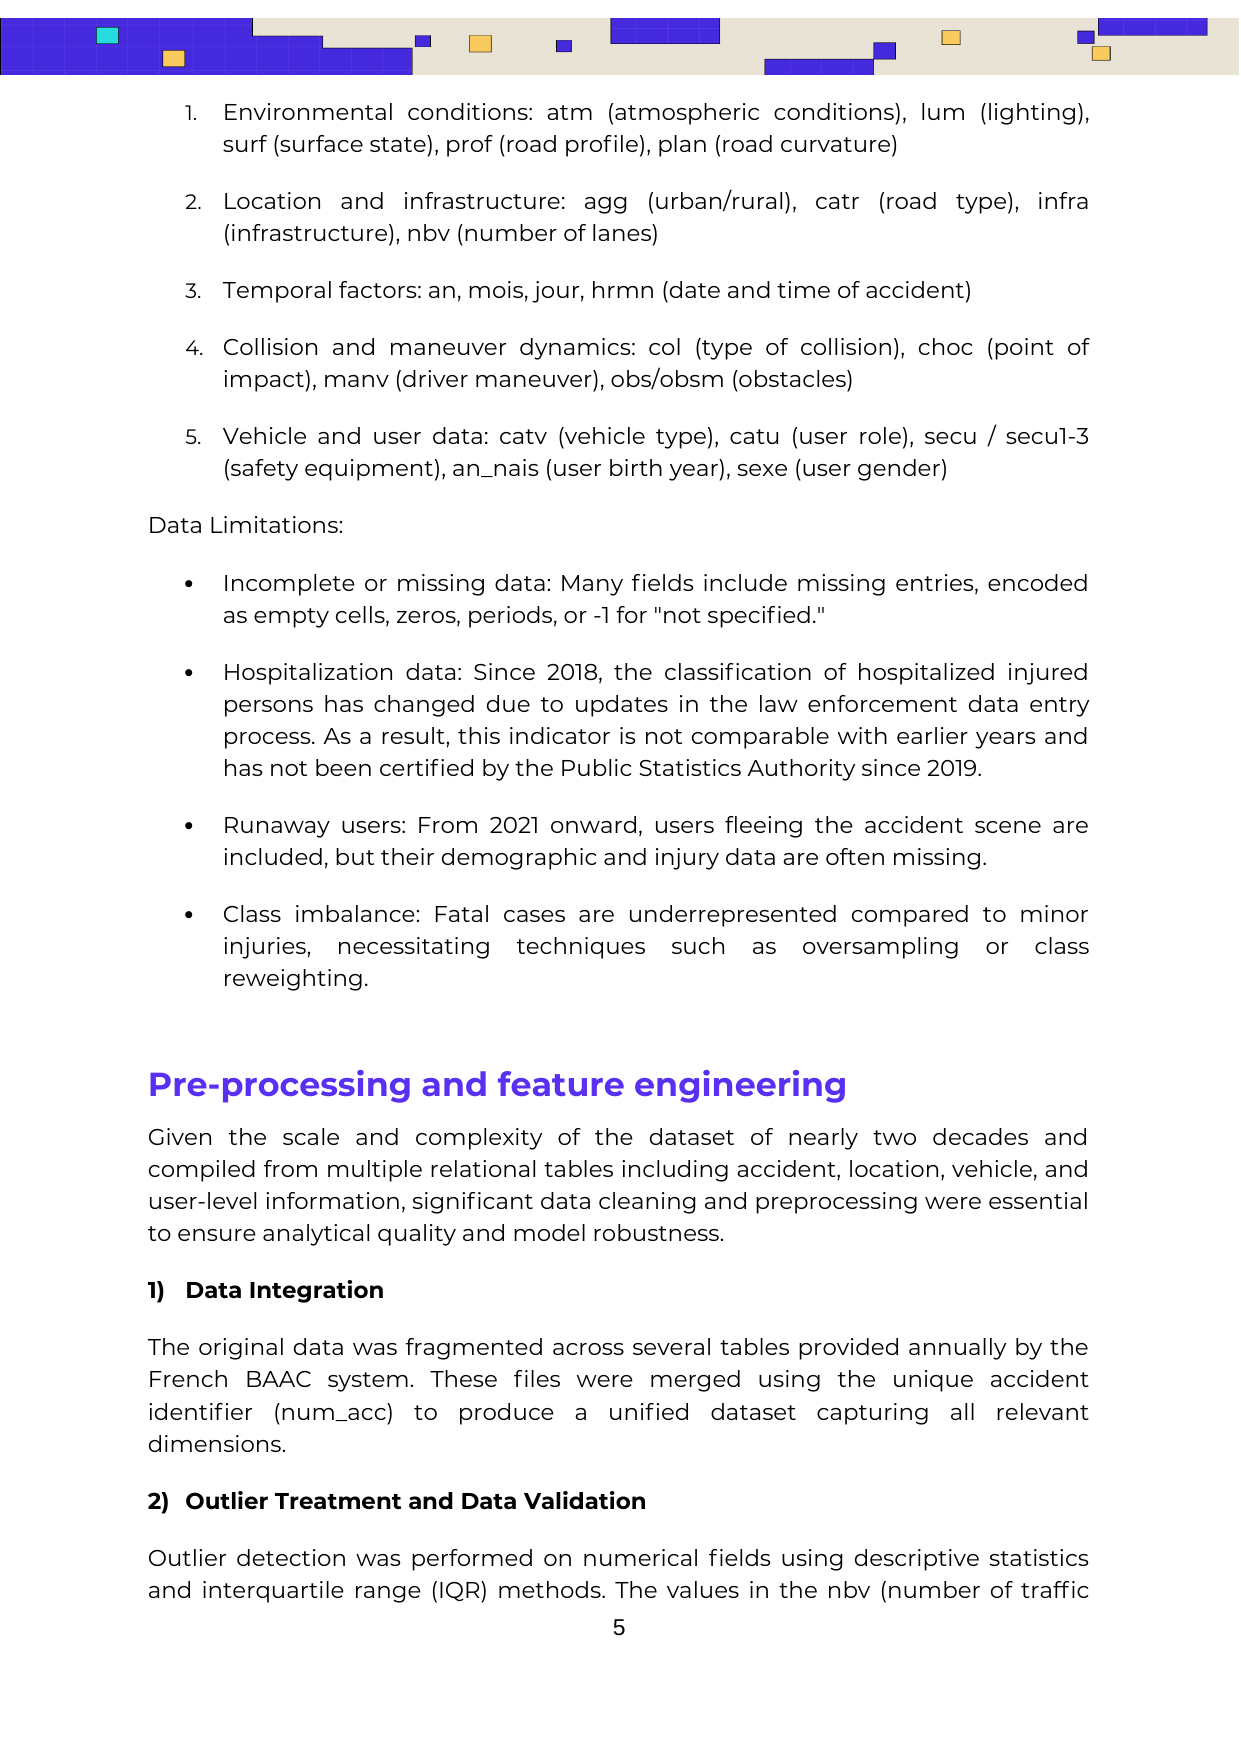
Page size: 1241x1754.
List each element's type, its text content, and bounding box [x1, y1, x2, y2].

text The original data was fragmented across several tables provided annually by the French BAAC system. These files were merged using the unique accident identifier (num_acc) to produce a unified dataset capturing all relevant dimensions. [148, 1334, 1090, 1458]
list Hospitalization data: Since 2018, the classification of hospitalized injured persons has changed due to updates in the law enforcement data entry process. As a result, this indicator is not comparable with earlier years and has not been certified by the Public Statistics Authority since 2019. [185, 658, 1090, 782]
list Environmental conditions: atm (atmospheric conditions), lum (lighting), surf (surface state), prof (road profile), plan (road curvature) [185, 88, 1090, 158]
text Given the scale and complexity of the dataset of nearly two decades and compiled from multiple relational tables including accident, location, vehicle, and user-level information, significant data cleaning and preprocessing were essential to ensure analytical quality and model robustness. [148, 1123, 1090, 1247]
picture [0, 18, 1239, 75]
list Data Integration [148, 1277, 1090, 1304]
list Runaway users: From 2021 onward, users fleeing the accident scene are included, but their demographic and injury data are often missing. [185, 811, 1090, 871]
list Location and infrastructure: agg (urban/rural), catr (road type), infra (infrastructure), nbv (number of lanes) [185, 187, 1090, 247]
list Outlier Treatment and Data Validation [148, 1487, 1090, 1515]
list Collision and maneuver dynamics: col (type of collision), choc (point of impact), manv (driver maneuver), obs/obsm (obstacles) [185, 333, 1090, 393]
list Vehicle and user data: catv (vehicle type), catu (user role), secu / secu1-3 (safety equipment), an_nais (user birth year), sexe (user gender) [185, 422, 1090, 482]
text Data Limitations: [148, 512, 1090, 539]
list Incomplete or missing data: Many fields include missing entries, encoded as empty cells, zeros, periods, or -1 for "not specified." [185, 569, 1090, 629]
subtitle Pre-processing and feature engineering [148, 1064, 1090, 1105]
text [148, 1544, 1090, 1604]
list Temporal factors: an, mois, jour, hrmn (date and time of accident) [185, 276, 1090, 304]
list Class imbalance: Fatal cases are underrepresented compared to minor injuries, necessitating techniques such as oversampling or class reweighting. [185, 900, 1090, 1023]
